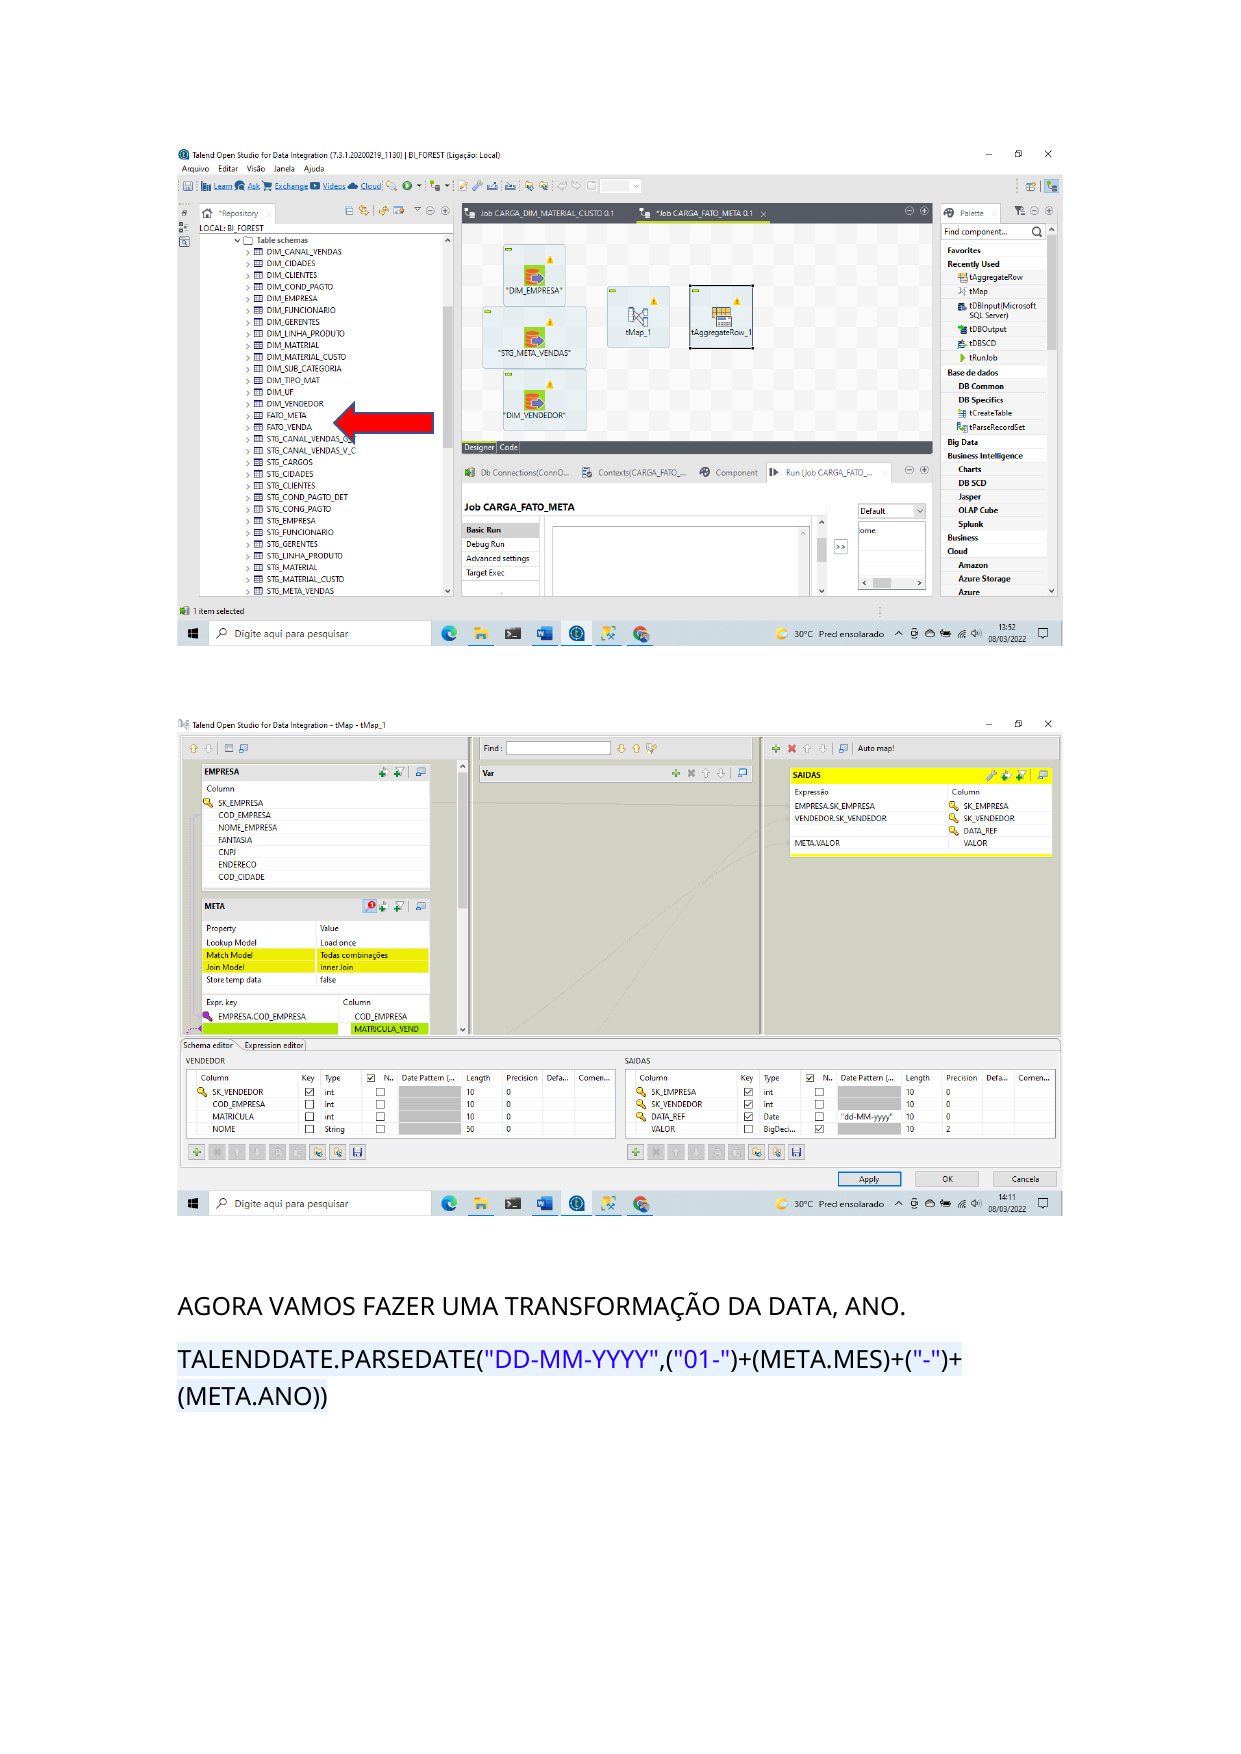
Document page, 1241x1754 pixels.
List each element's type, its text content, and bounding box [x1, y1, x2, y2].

text TALENDDATE.PARSEDATE("DD-MM-YYYY",("01-")+(META.MES)+("-")+(META.ANO)) [177, 1342, 1063, 1412]
picture [177, 717, 1063, 1216]
text AGORA VAMOS FAZER UMA TRANSFORMAÇÃO DA DATA, ANO. [177, 1288, 1063, 1322]
picture [177, 147, 1063, 646]
